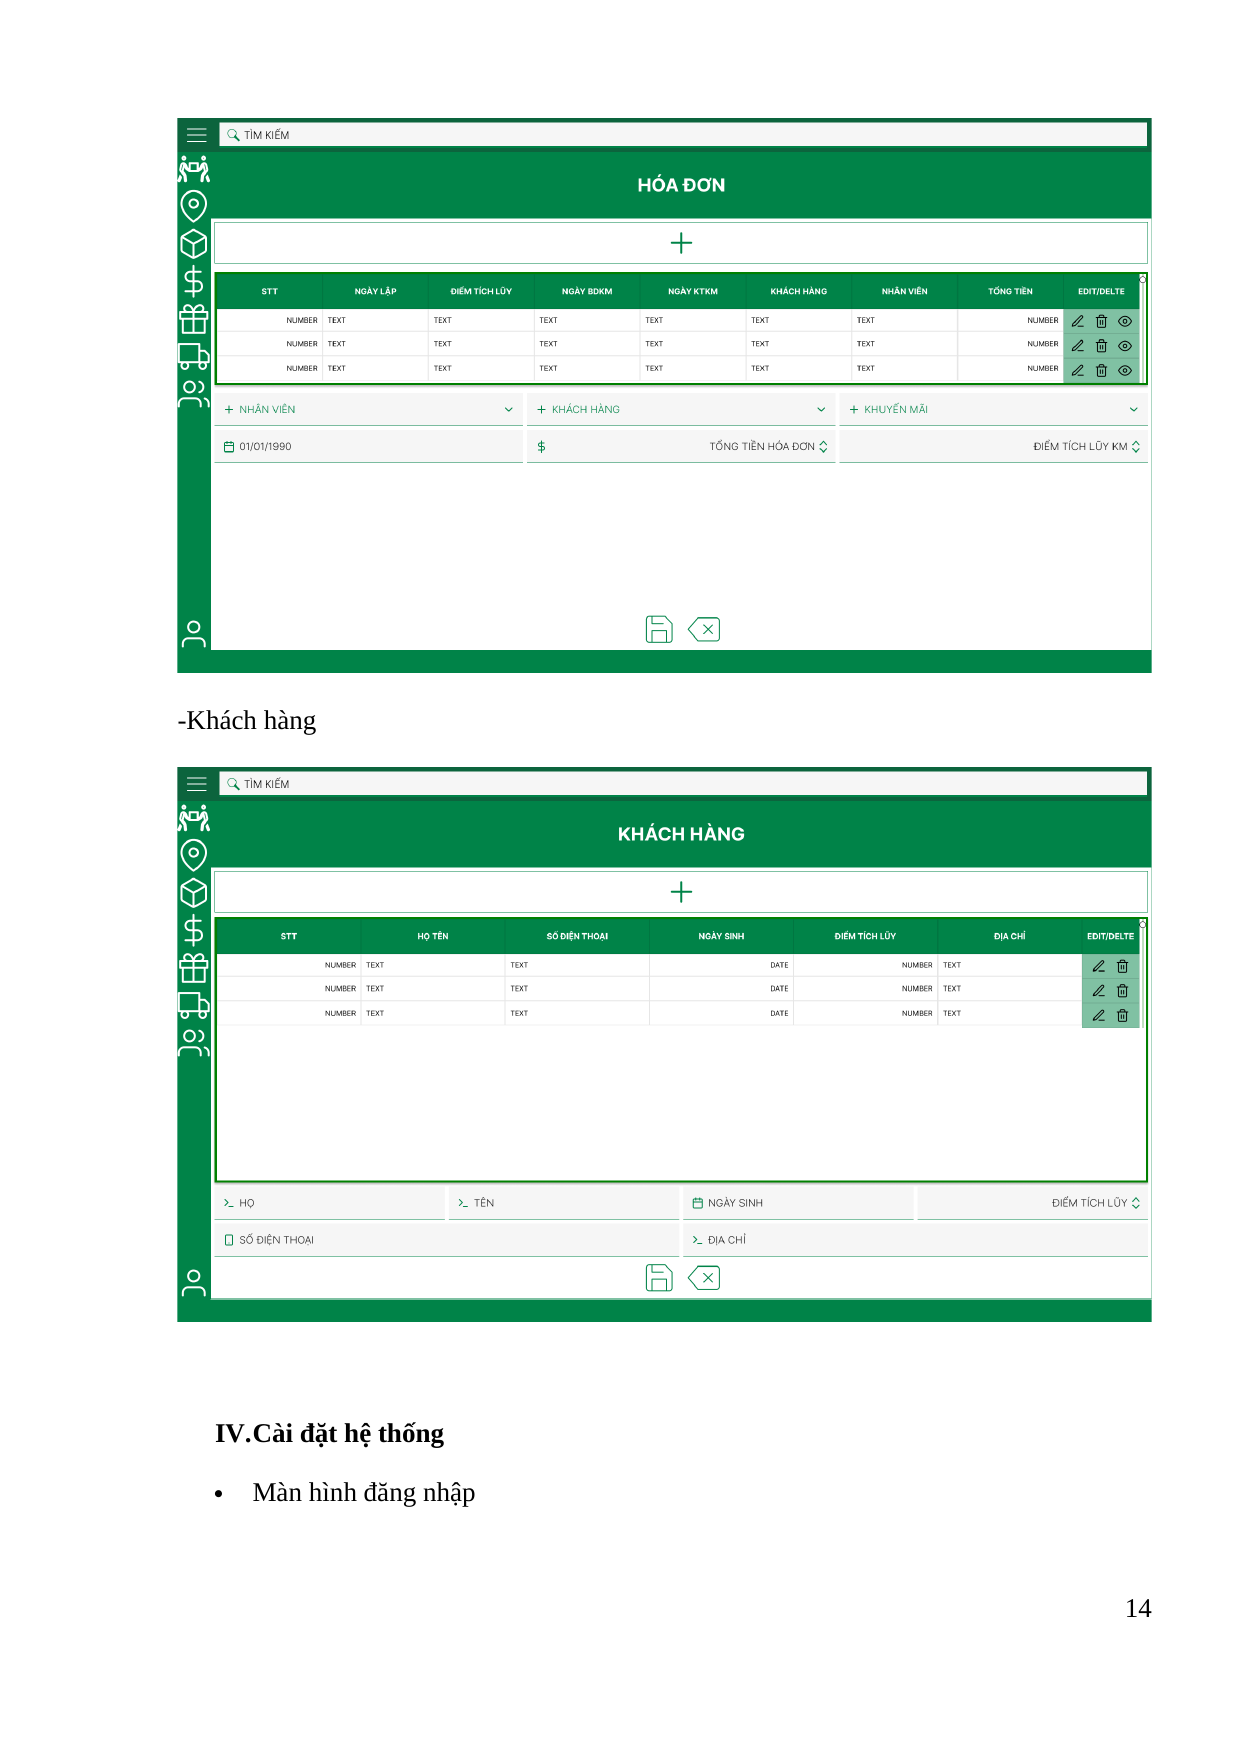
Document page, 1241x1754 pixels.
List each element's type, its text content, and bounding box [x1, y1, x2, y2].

subtitle Cài đặt hệ thống [215, 1417, 1078, 1448]
text -Khách hàng [177, 704, 1152, 736]
picture [177, 767, 1152, 1322]
picture [177, 118, 1152, 673]
list Màn hình đăng nhập [215, 1476, 1152, 1508]
